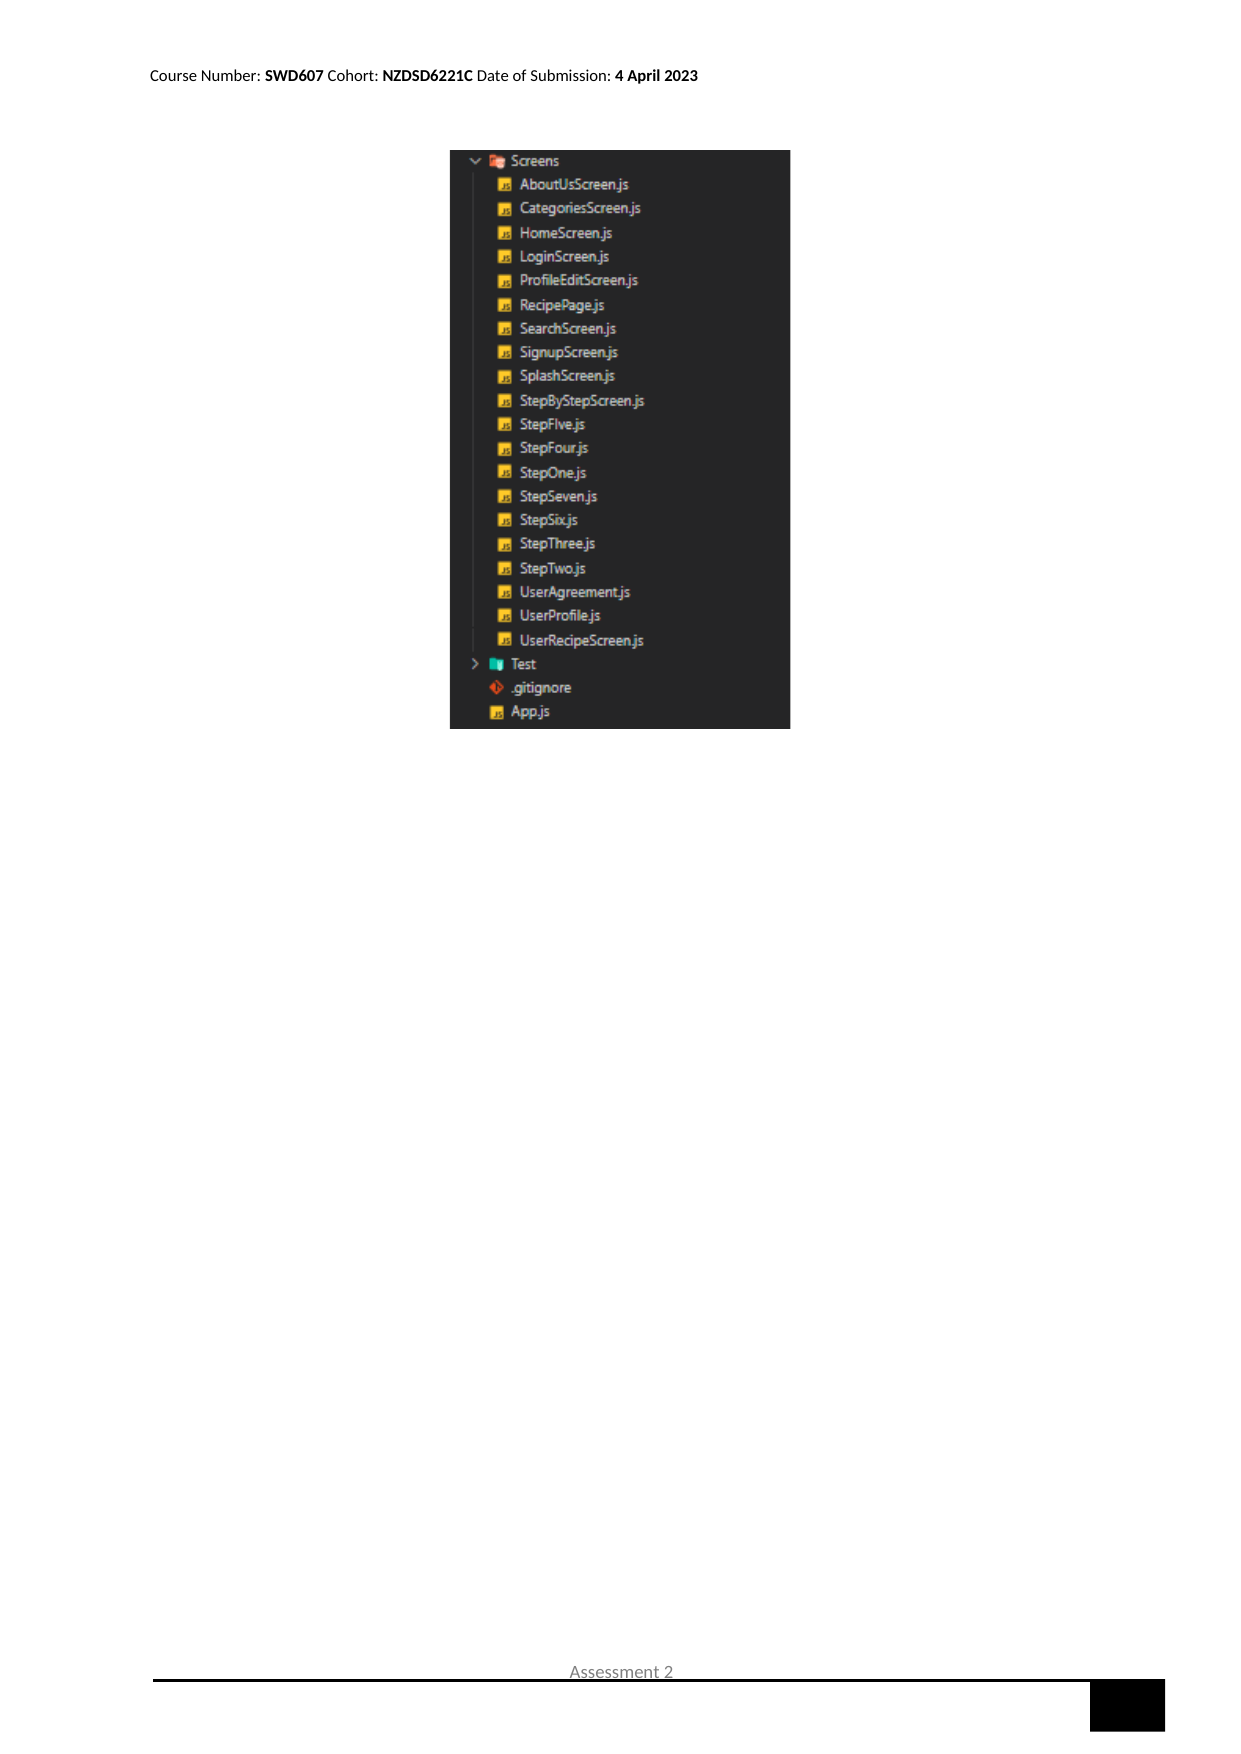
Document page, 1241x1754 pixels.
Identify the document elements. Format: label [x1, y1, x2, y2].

picture [449, 150, 791, 729]
